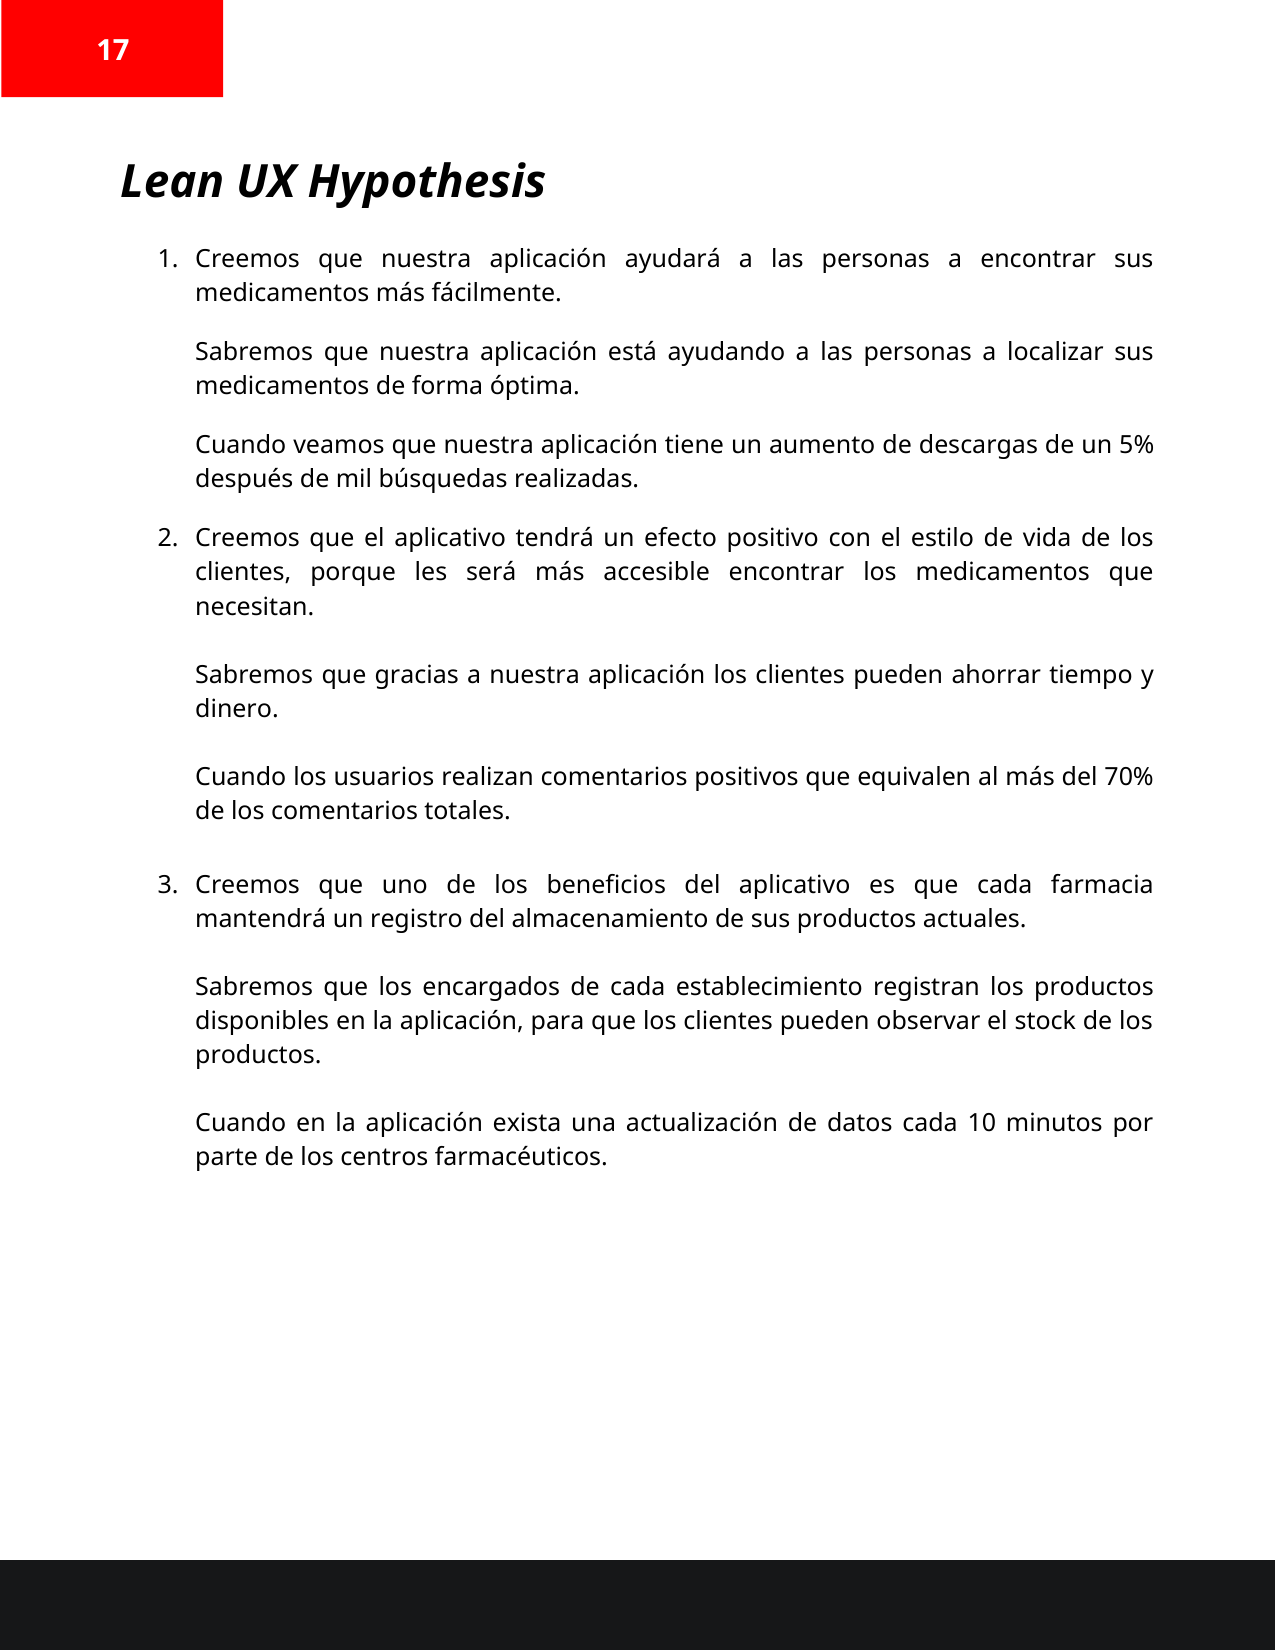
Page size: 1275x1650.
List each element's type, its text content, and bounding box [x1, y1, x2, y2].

list Creemos que el aplicativo tendrá un efecto positivo con el estilo de vida de los clientes, porque les será más accesible encontrar los medicamentos que necesitan. [157, 520, 1155, 622]
list Cuando los usuarios realizan comentarios positivos que equivalen al más del 70% de los comentarios totales. [195, 758, 1155, 827]
list Sabremos que gracias a nuestra aplicación los clientes pueden ahorrar tiempo y dinero. [195, 656, 1155, 724]
list Creemos que nuestra aplicación ayudará a las personas a encontrar sus medicamentos más fácilmente. [157, 241, 1155, 309]
list Cuando en la aplicación exista una actualización de datos cada 10 minutos por parte de los centros farmacéuticos. [195, 1105, 1155, 1173]
text Cuando veamos que nuestra aplicación tiene un aumento de descargas de un 5% después de mil búsquedas realizadas. [195, 427, 1155, 495]
list Sabremos que los encargados de cada establecimiento registran los productos disponibles en la aplicación, para que los clientes pueden observar el stock de los productos. [195, 968, 1155, 1071]
list Creemos que uno de los beneficios del aplicativo es que cada farmacia mantendrá un registro del almacenamiento de sus productos actuales. [157, 866, 1155, 934]
text Lean UX Hypothesis [120, 148, 1155, 211]
text Sabremos que nuestra aplicación está ayudando a las personas a localizar sus medicamentos de forma óptima. [195, 334, 1155, 402]
